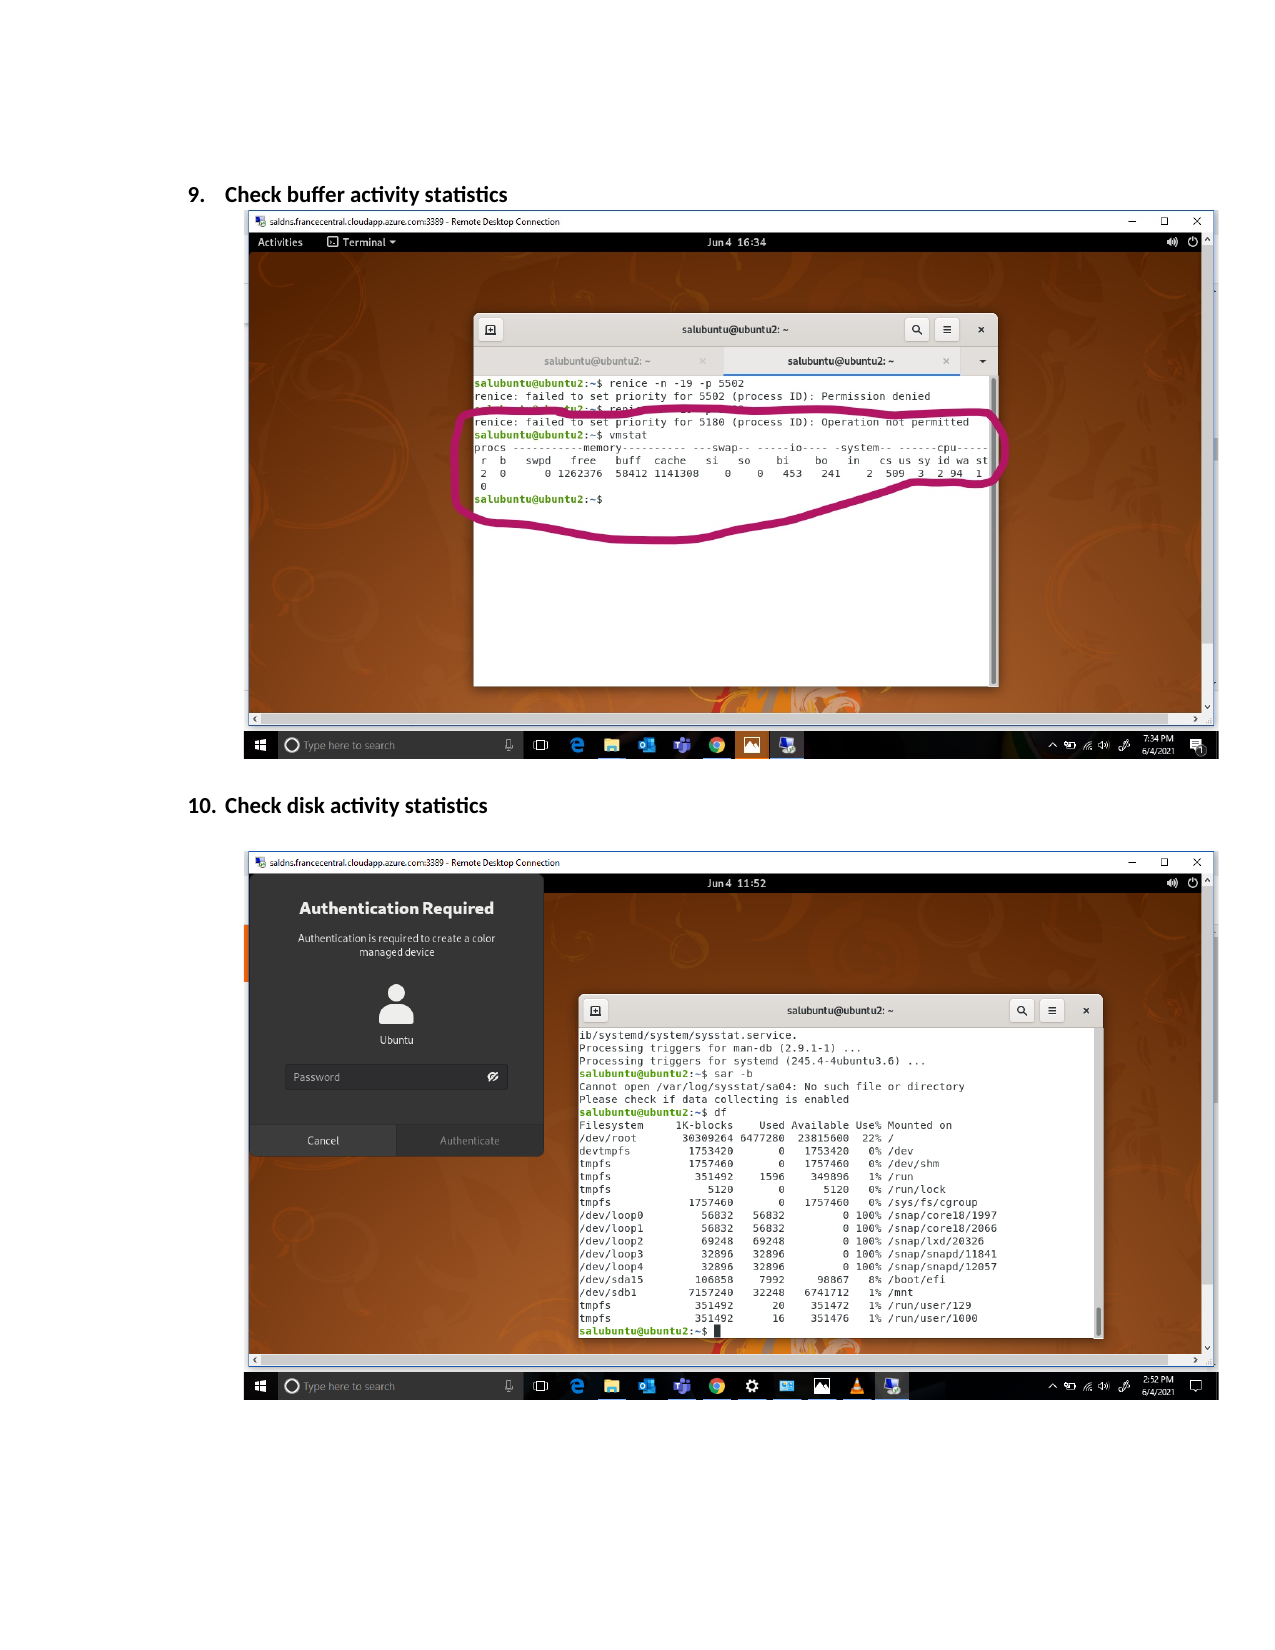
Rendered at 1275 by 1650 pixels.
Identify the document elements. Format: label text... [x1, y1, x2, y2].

list Check disk activity statistics [187, 791, 1125, 819]
list Check buffer activity statistics [187, 180, 1125, 208]
